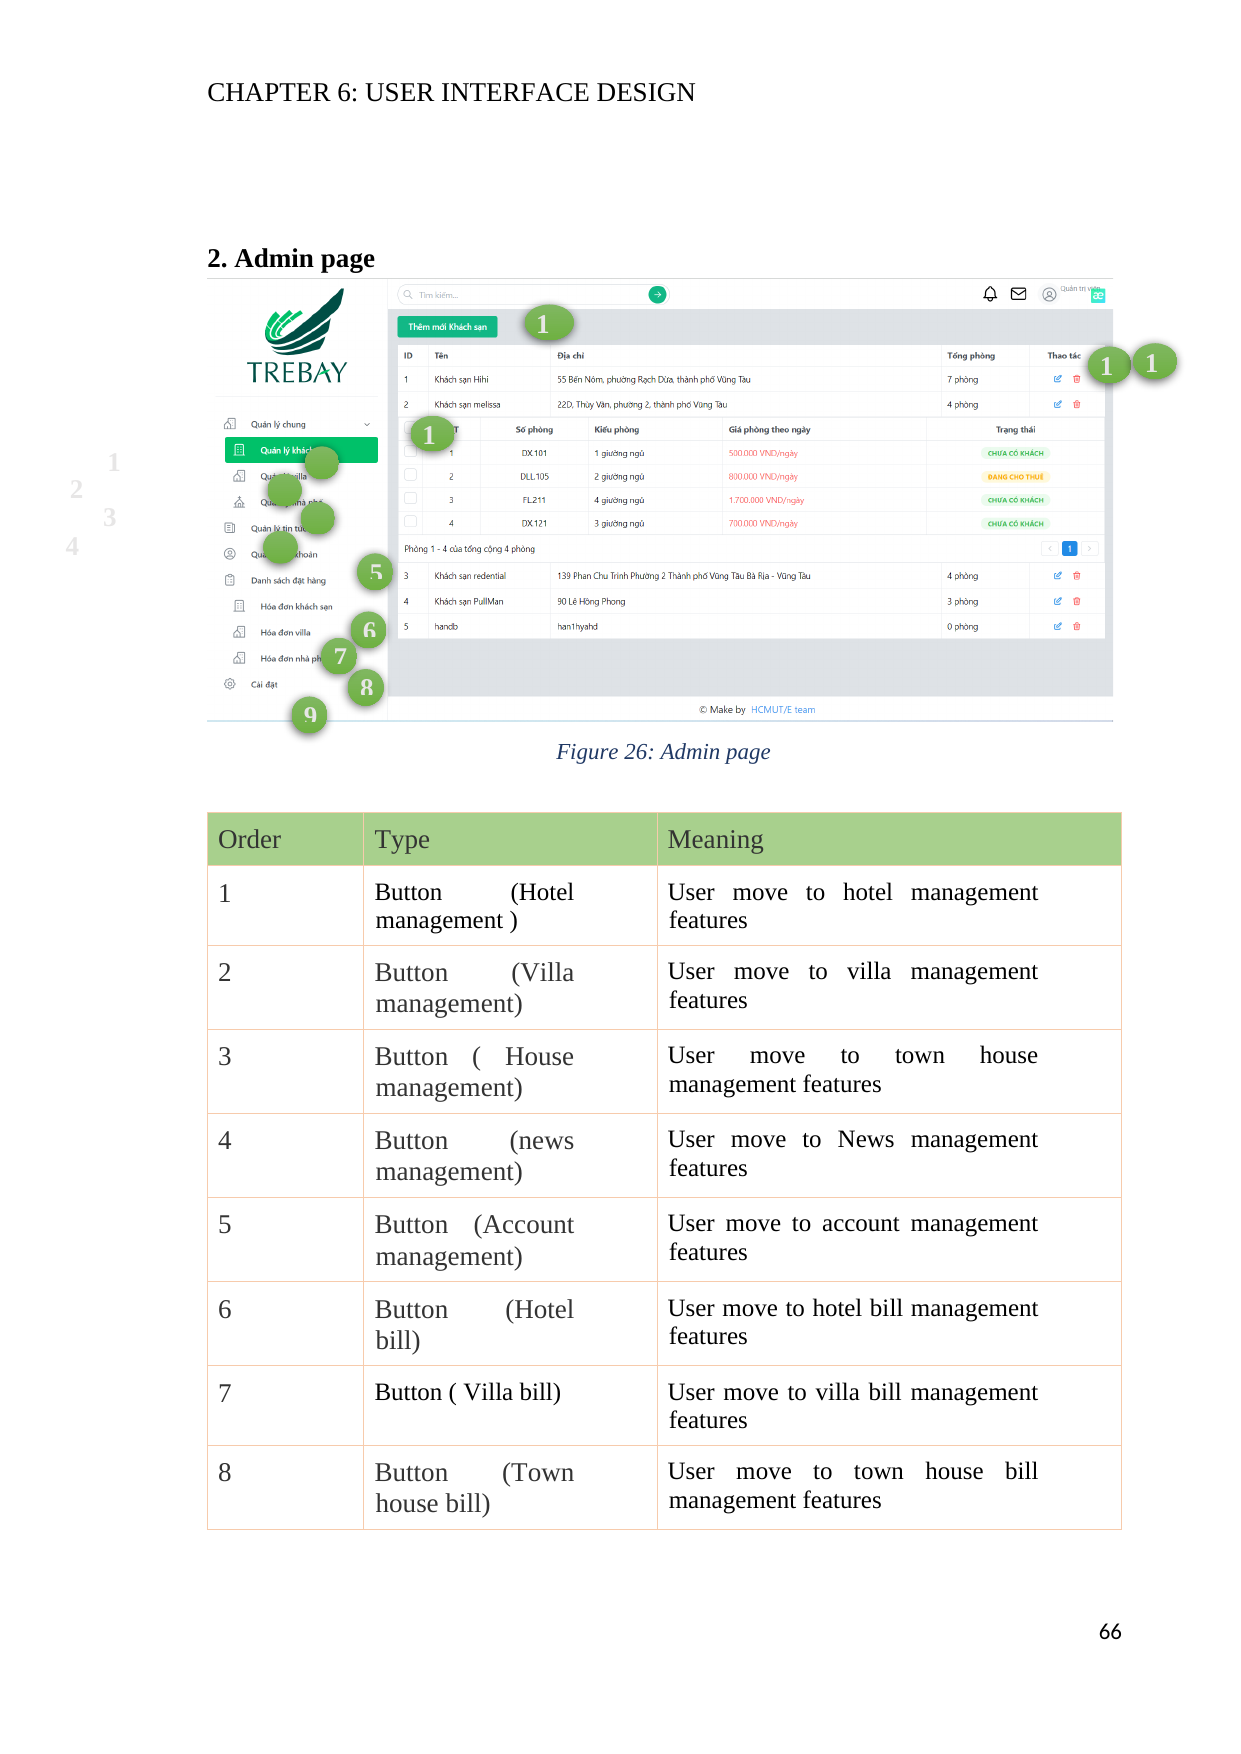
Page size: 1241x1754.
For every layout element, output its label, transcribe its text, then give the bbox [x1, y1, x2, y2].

table_cell 2 [208, 946, 363, 1029]
table_cell Button (Hotel management ) [364, 866, 657, 944]
table_cell 8 [208, 1446, 363, 1529]
text 2. Admin page [207, 243, 1049, 274]
table_header Meaning [658, 813, 1121, 865]
table_header Order [208, 813, 363, 865]
table_cell Button ( Villa bill) [364, 1366, 657, 1445]
table_cell Button (news management) [364, 1114, 657, 1197]
table_cell 3 [208, 1030, 363, 1113]
table_cell 6 [208, 1282, 363, 1365]
table_cell 1 [208, 866, 363, 944]
table_cell User move to hotel management features [658, 866, 1121, 944]
table_cell User move to hotel bill management features [658, 1282, 1121, 1365]
table_cell 4 [208, 1114, 363, 1197]
table_cell User move to villa bill management features [658, 1366, 1121, 1445]
text Figure 26: Admin page [207, 738, 1122, 764]
table_cell Button (Hotel bill) [364, 1282, 657, 1365]
table_cell Button ( House management) [364, 1030, 657, 1113]
table_cell 5 [208, 1198, 363, 1281]
table_cell Button (Account management) [364, 1198, 657, 1281]
table_cell User move to town house bill management features [658, 1446, 1121, 1529]
picture [207, 278, 1114, 722]
table_cell User move to News management features [658, 1114, 1121, 1197]
table_cell User move to account management features [658, 1198, 1121, 1281]
table_cell Button (Town house bill) [364, 1446, 657, 1529]
table_cell User move to villa management features [658, 946, 1121, 1029]
table_cell User move to town house management features [658, 1030, 1121, 1113]
table_header Type [364, 813, 657, 865]
table_cell Button (Villa management) [364, 946, 657, 1029]
table_cell 7 [208, 1366, 363, 1445]
